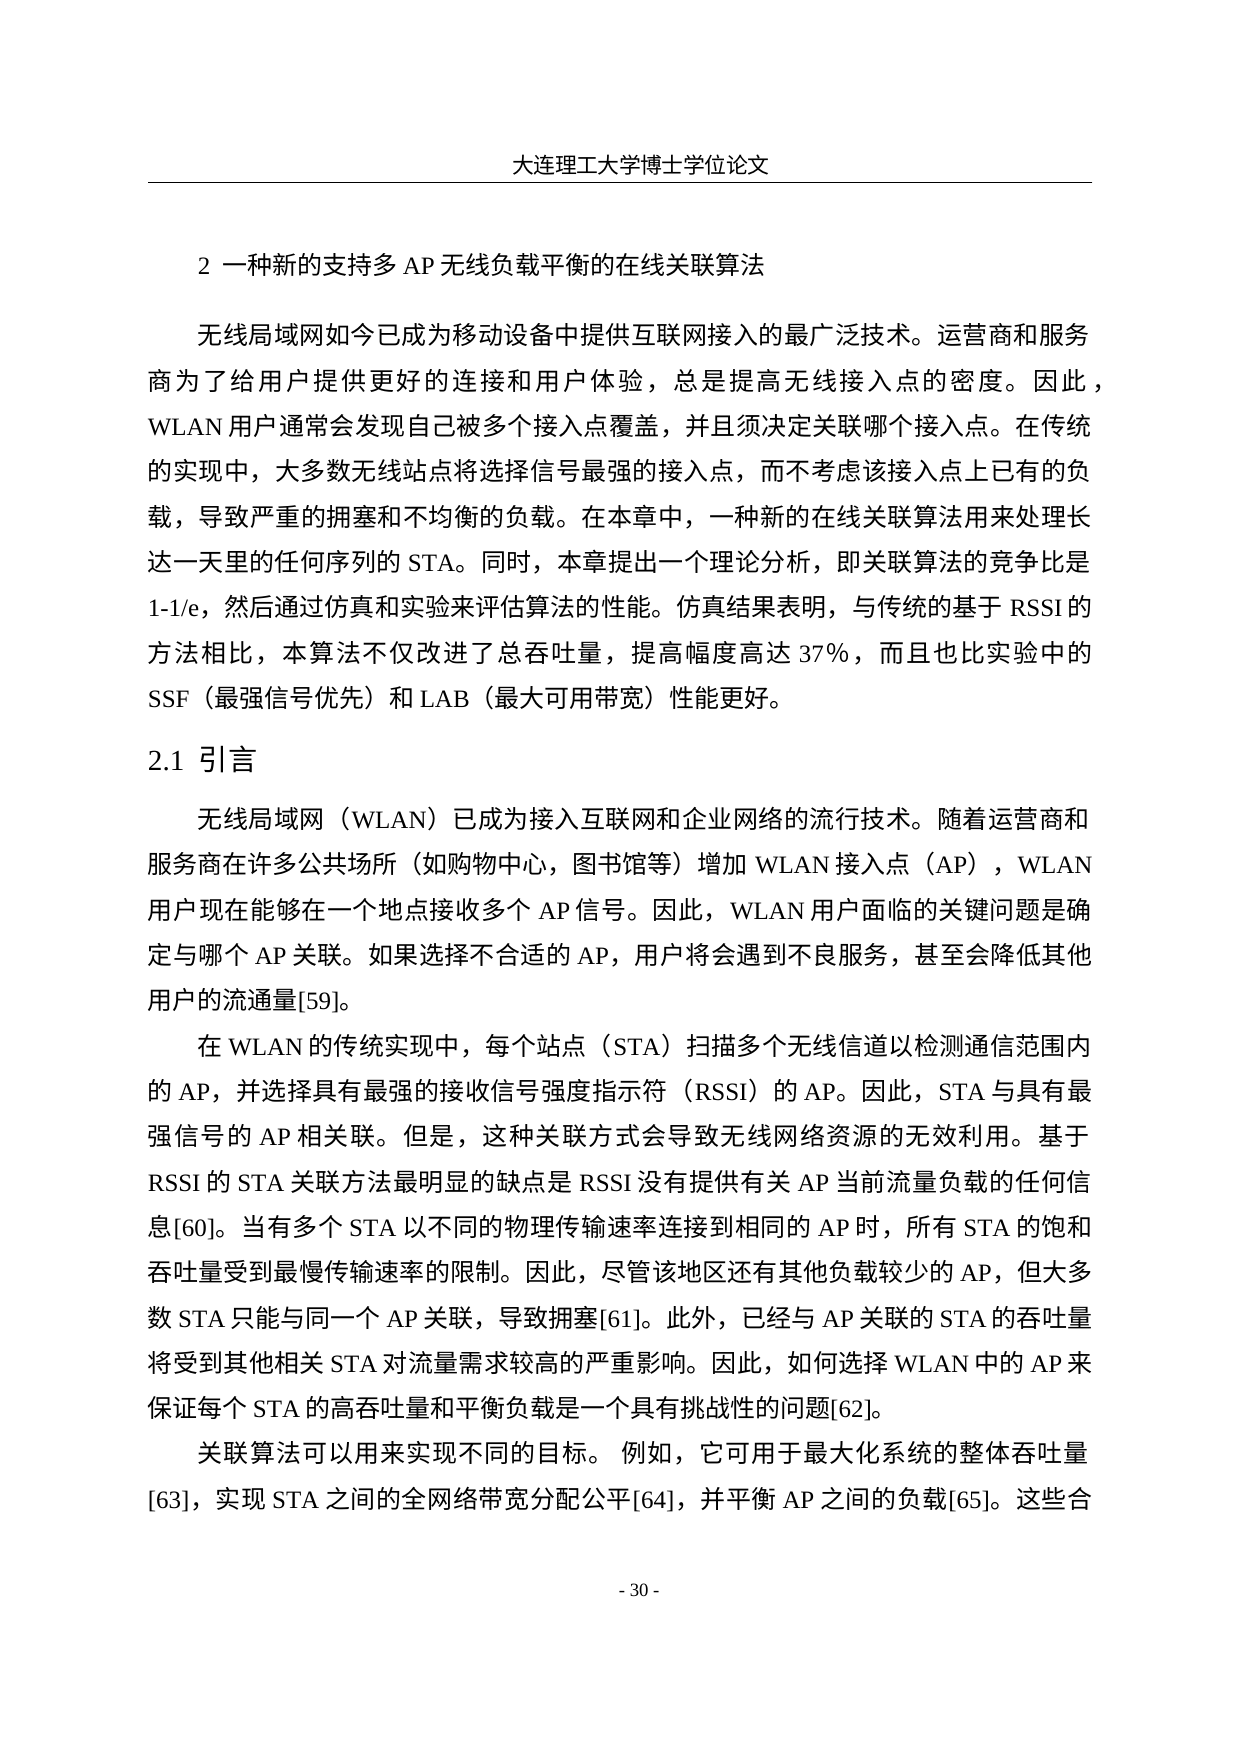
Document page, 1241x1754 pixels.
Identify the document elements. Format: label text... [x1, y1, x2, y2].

text 无线局域网如今已成为移动设备中提供互联网接入的最广泛技术。运营商和服务商为了给用户提供更好的连接和用户体验，总是提高无线接入点的密度。因此，WLAN用户通常会发现自己被多个接入点覆盖，并且须决定关联哪个接入点。在传统的实现中，大多数无线站点将选择信号最强的接入点，而不考虑该接入点上已有的负载，导致严重的拥塞和不均衡的负载。在本章中，一种新的在线关联算法用来处理长达一天里的任何序列的STA。同时，本章提出一个理论分析，即关联算法的竞争比是1-1/e，然后通过仿真和实验来评估算法的性能。仿真结果表明，与传统的基于RSSI的方法相比，本算法不仅改进了总吞吐量，提高幅度高达37％，而且也比实验中的SSF（最强信号优先）和LAB（最大可用带宽）性能更好。 [148, 316, 1092, 714]
subtitle 2.1 引言 [148, 736, 1092, 778]
text 在WLAN的传统实现中，每个站点（STA）扫描多个无线信道以检测通信范围内的AP，并选择具有最强的接收信号强度指示符（RSSI）的AP。因此，STA与具有最强信号的AP相关联。但是，这种关联方式会导致无线网络资源的无效利用。基于RSSI的STA关联方法最明显的缺点是RSSI没有提供有关AP当前流量负载的任何信息[60]。当有多个STA以不同的物理传输速率连接到相同的AP时，所有STA的饱和吞吐量受到最慢传输速率的限制。因此，尽管该地区还有其他负载较少的AP，但大多数STA只能与同一个AP关联，导致拥塞[61]。此外，已经与AP关联的STA的吞吐量将受到其他相关STA对流量需求较高的严重影响。因此，如何选择WLAN中的AP来保证每个STA的高吞吐量和平衡负载是一个具有挑战性的问题[62]。 [148, 1026, 1092, 1425]
text 无线局域网（WLAN）已成为接入互联网和企业网络的流行技术。随着运营商和服务商在许多公共场所（如购物中心，图书馆等）增加WLAN接入点（AP），WLAN用户现在能够在一个地点接收多个AP信号。因此，WLAN用户面临的关键问题是确定与哪个AP关联。如果选择不合适的AP，用户将会遇到不良服务，甚至会降低其他用户的流通量[59]。 [148, 799, 1092, 1017]
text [148, 1434, 1092, 1516]
subtitle 2 一种新的支持多AP无线负载平衡的在线关联算法 [148, 246, 1092, 282]
